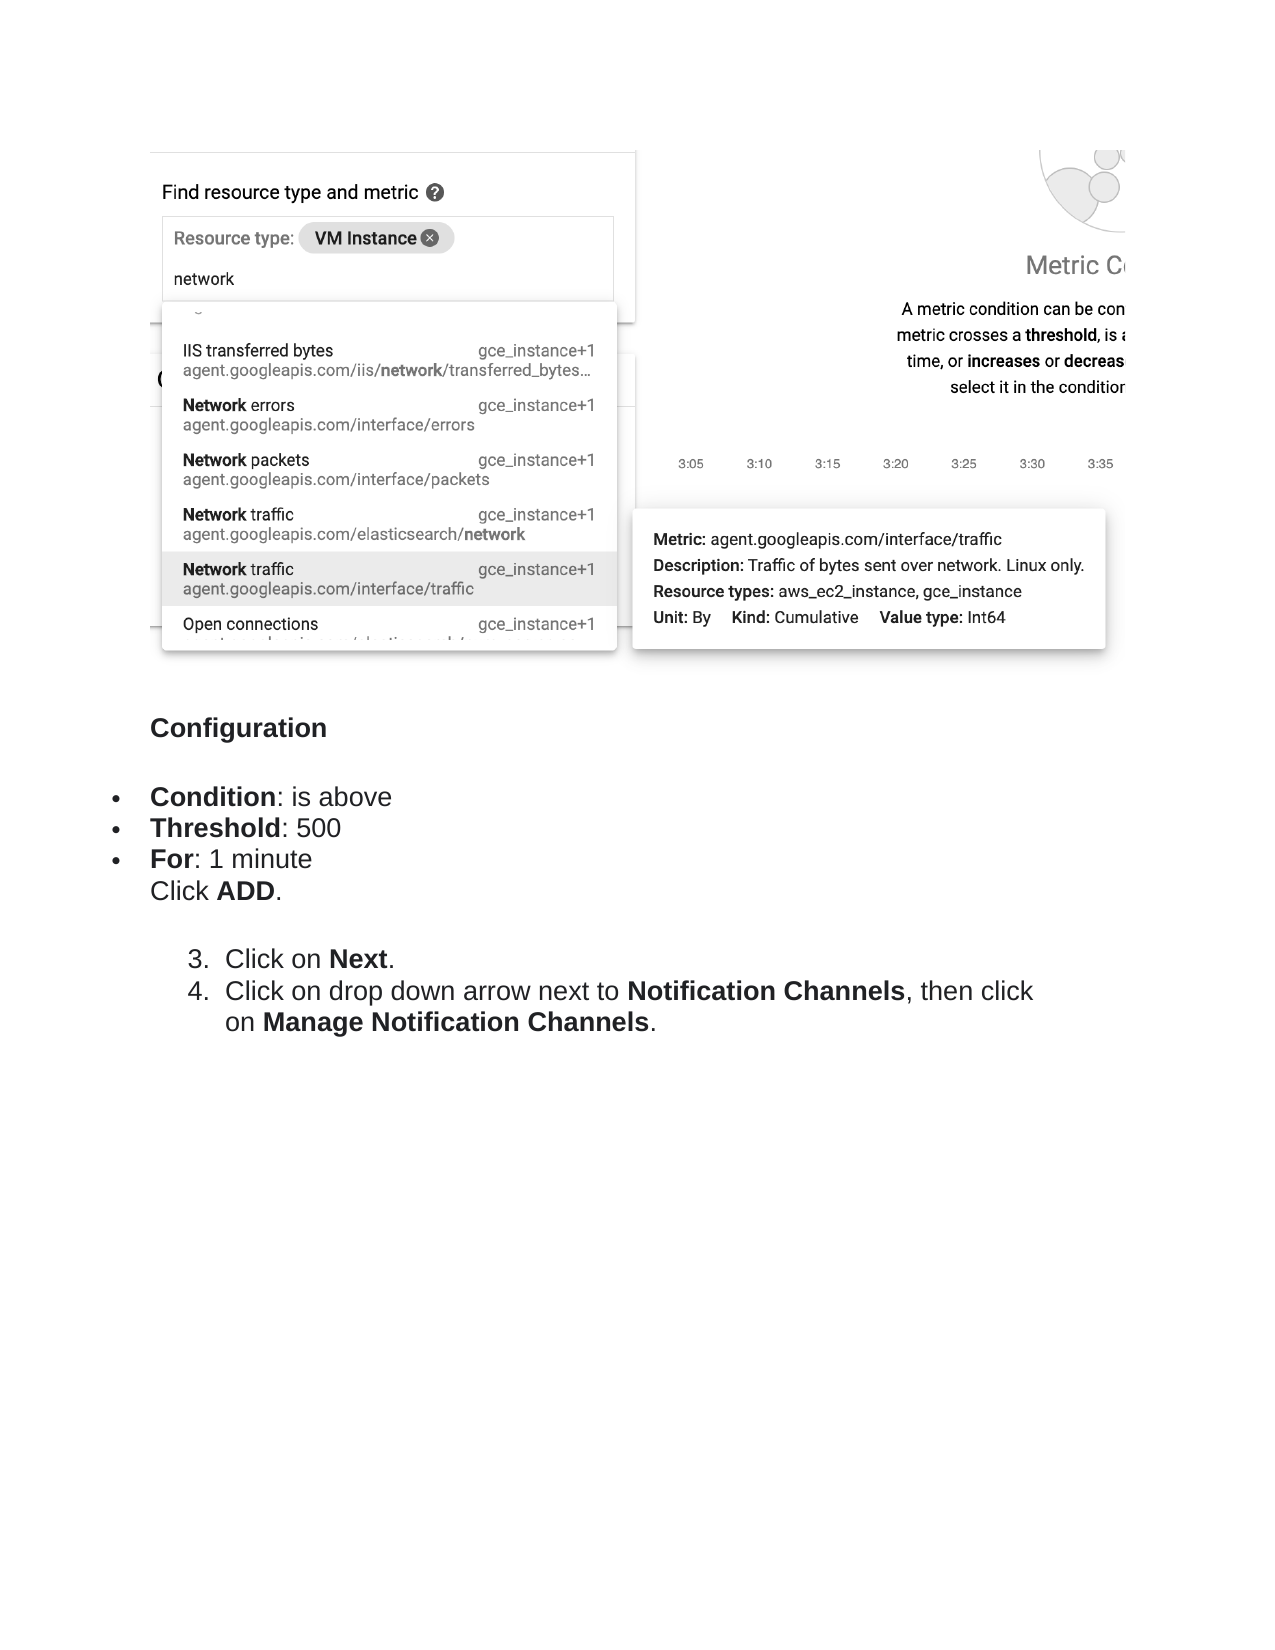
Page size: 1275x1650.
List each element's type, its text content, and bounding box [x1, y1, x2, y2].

list Click on drop down arrow next to Notification Channels, then click on Manage Notification Channels. [187, 974, 1125, 1037]
list Threshold: 500 [112, 812, 1125, 843]
list For: 1 minute [112, 843, 1125, 874]
list Click on Next. [187, 943, 1125, 974]
list Condition: is above [112, 781, 1125, 812]
text Click ADD. [150, 874, 1125, 906]
picture [150, 150, 1125, 675]
text Configuration [150, 712, 1125, 743]
